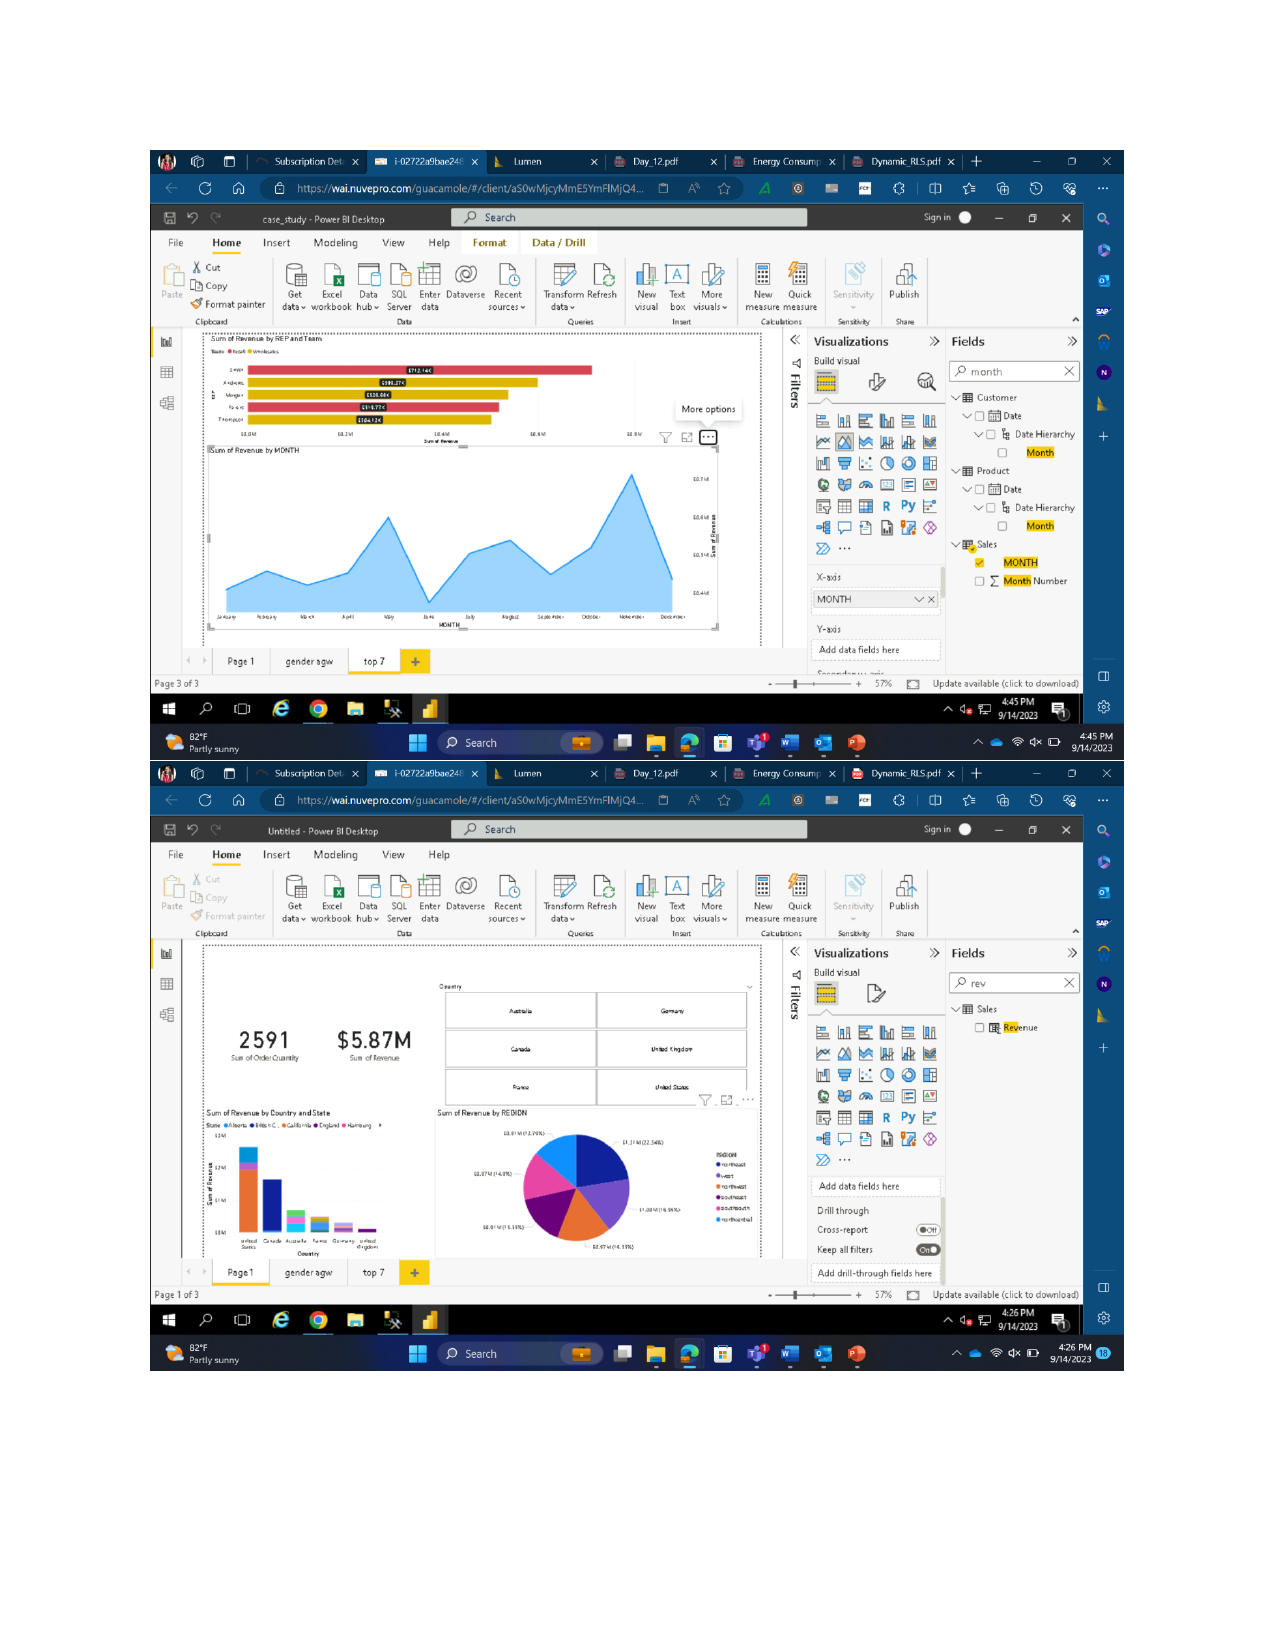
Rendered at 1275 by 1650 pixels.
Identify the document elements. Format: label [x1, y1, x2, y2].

picture [150, 150, 1124, 760]
picture [150, 761, 1124, 1371]
